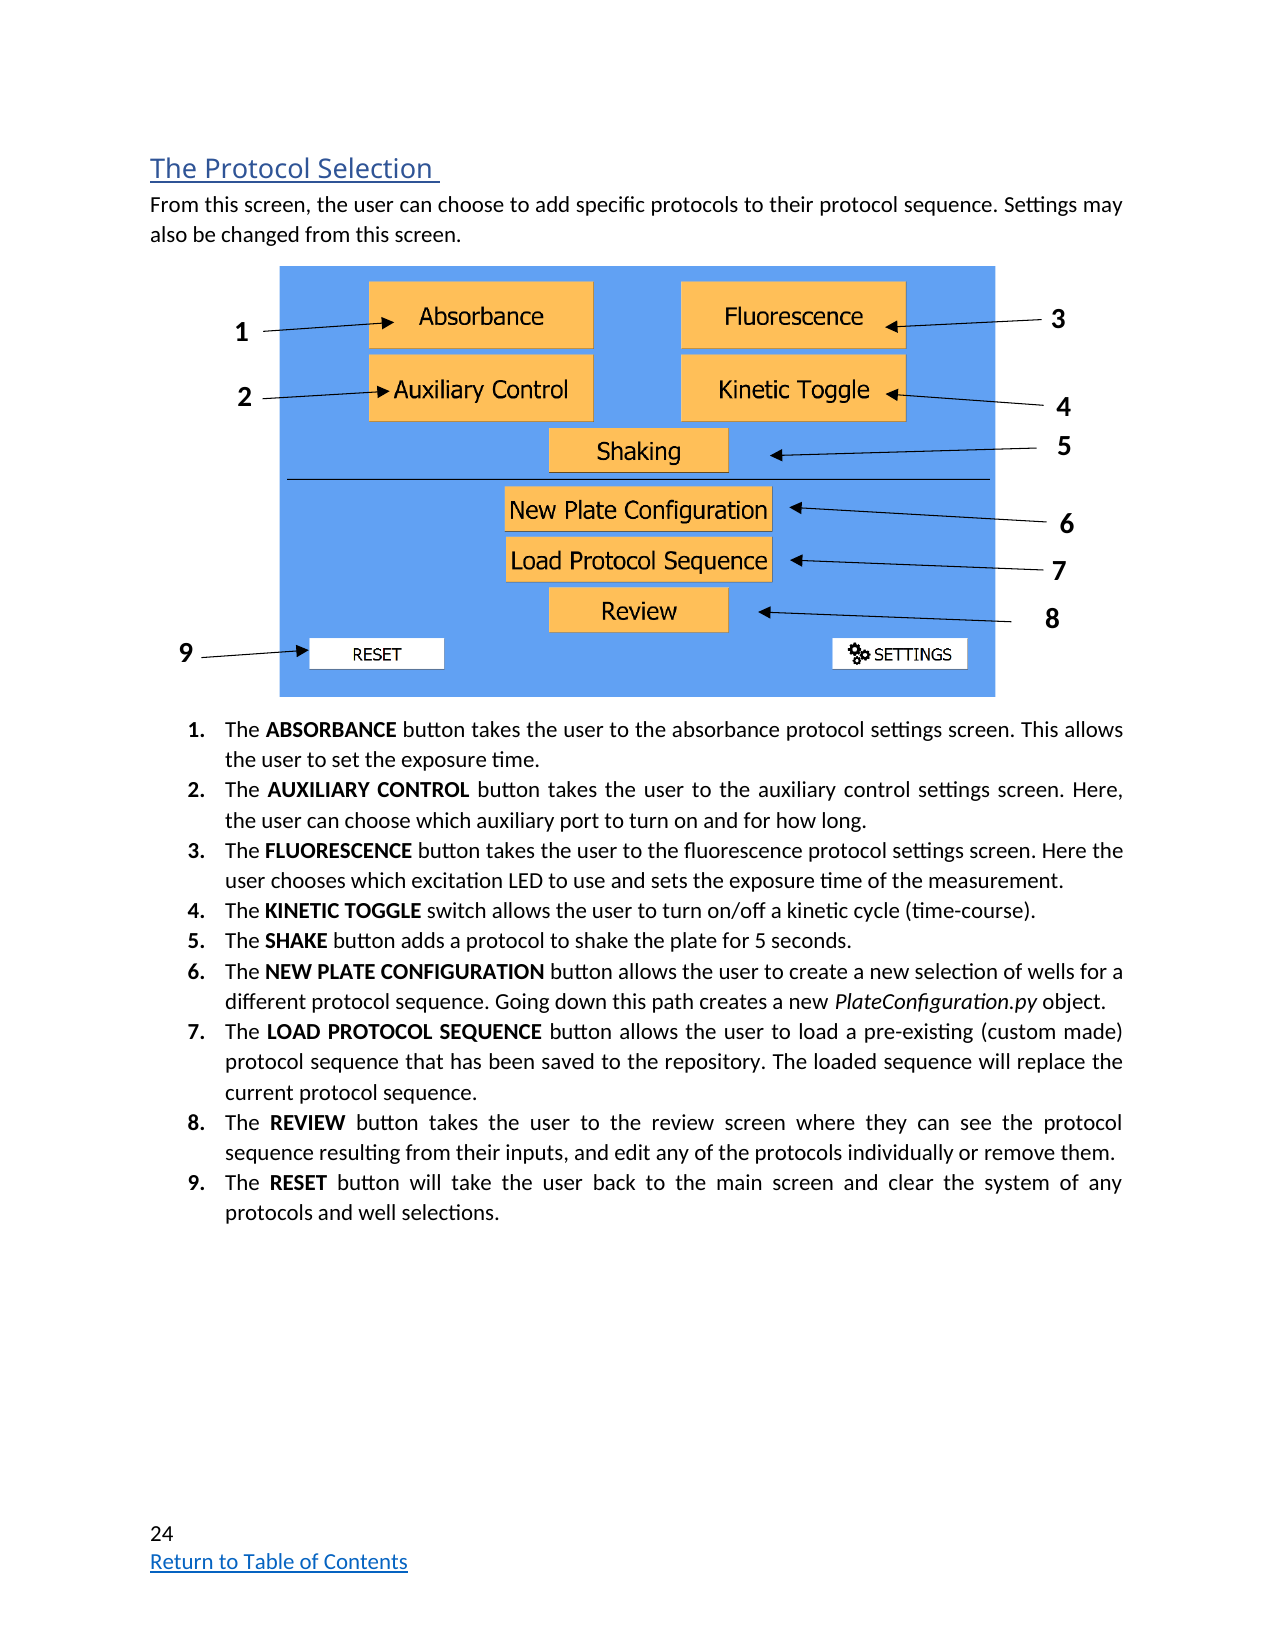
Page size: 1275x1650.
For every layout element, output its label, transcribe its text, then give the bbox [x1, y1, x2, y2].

list The SHAKE button adds a protocol to shake the plate for 5 seconds. [187, 927, 1125, 954]
text From this screen, the user can choose to add specific protocols to their protocol sequence. Settings may also be changed from this screen. [150, 190, 1125, 248]
list The AUXILIARY CONTROL button takes the user to the auxiliary control settings screen. Here, the user can choose which auxiliary port to turn on and for how long. [187, 776, 1125, 834]
list The FLUORESCENCE button takes the user to the fluorescence protocol settings screen. Here the user chooses which excitation LED to use and sets the exposure time of the measurement. [187, 836, 1125, 894]
list The LOAD PROTOCOL SEQUENCE button allows the user to load a pre-existing (custom made) protocol sequence that has been saved to the repository. The loaded sequence will replace the current protocol sequence. [187, 1017, 1125, 1106]
list The REVIEW button takes the user to the review screen where they can see the protocol sequence resulting from their inputs, and edit any of the protocols individually or remove them. [187, 1108, 1125, 1166]
list The RESET button will take the user back to the main screen and clear the system of any protocols and well selections. [187, 1168, 1125, 1226]
subtitle The Protocol Selection [150, 150, 1125, 187]
list The ABSORBANCE button takes the user to the absorbance protocol settings screen. This allows the user to set the exposure time. [187, 715, 1125, 773]
list The KINETIC TOGGLE switch allows the user to turn on/off a kinetic cycle (time-course). [187, 896, 1125, 924]
picture [279, 266, 996, 697]
list The NEW PLATE CONFIGURATION button allows the user to create a new selection of wells for a different protocol sequence. Going down this path creates a new PlateConfiguration.py object. [187, 957, 1125, 1015]
